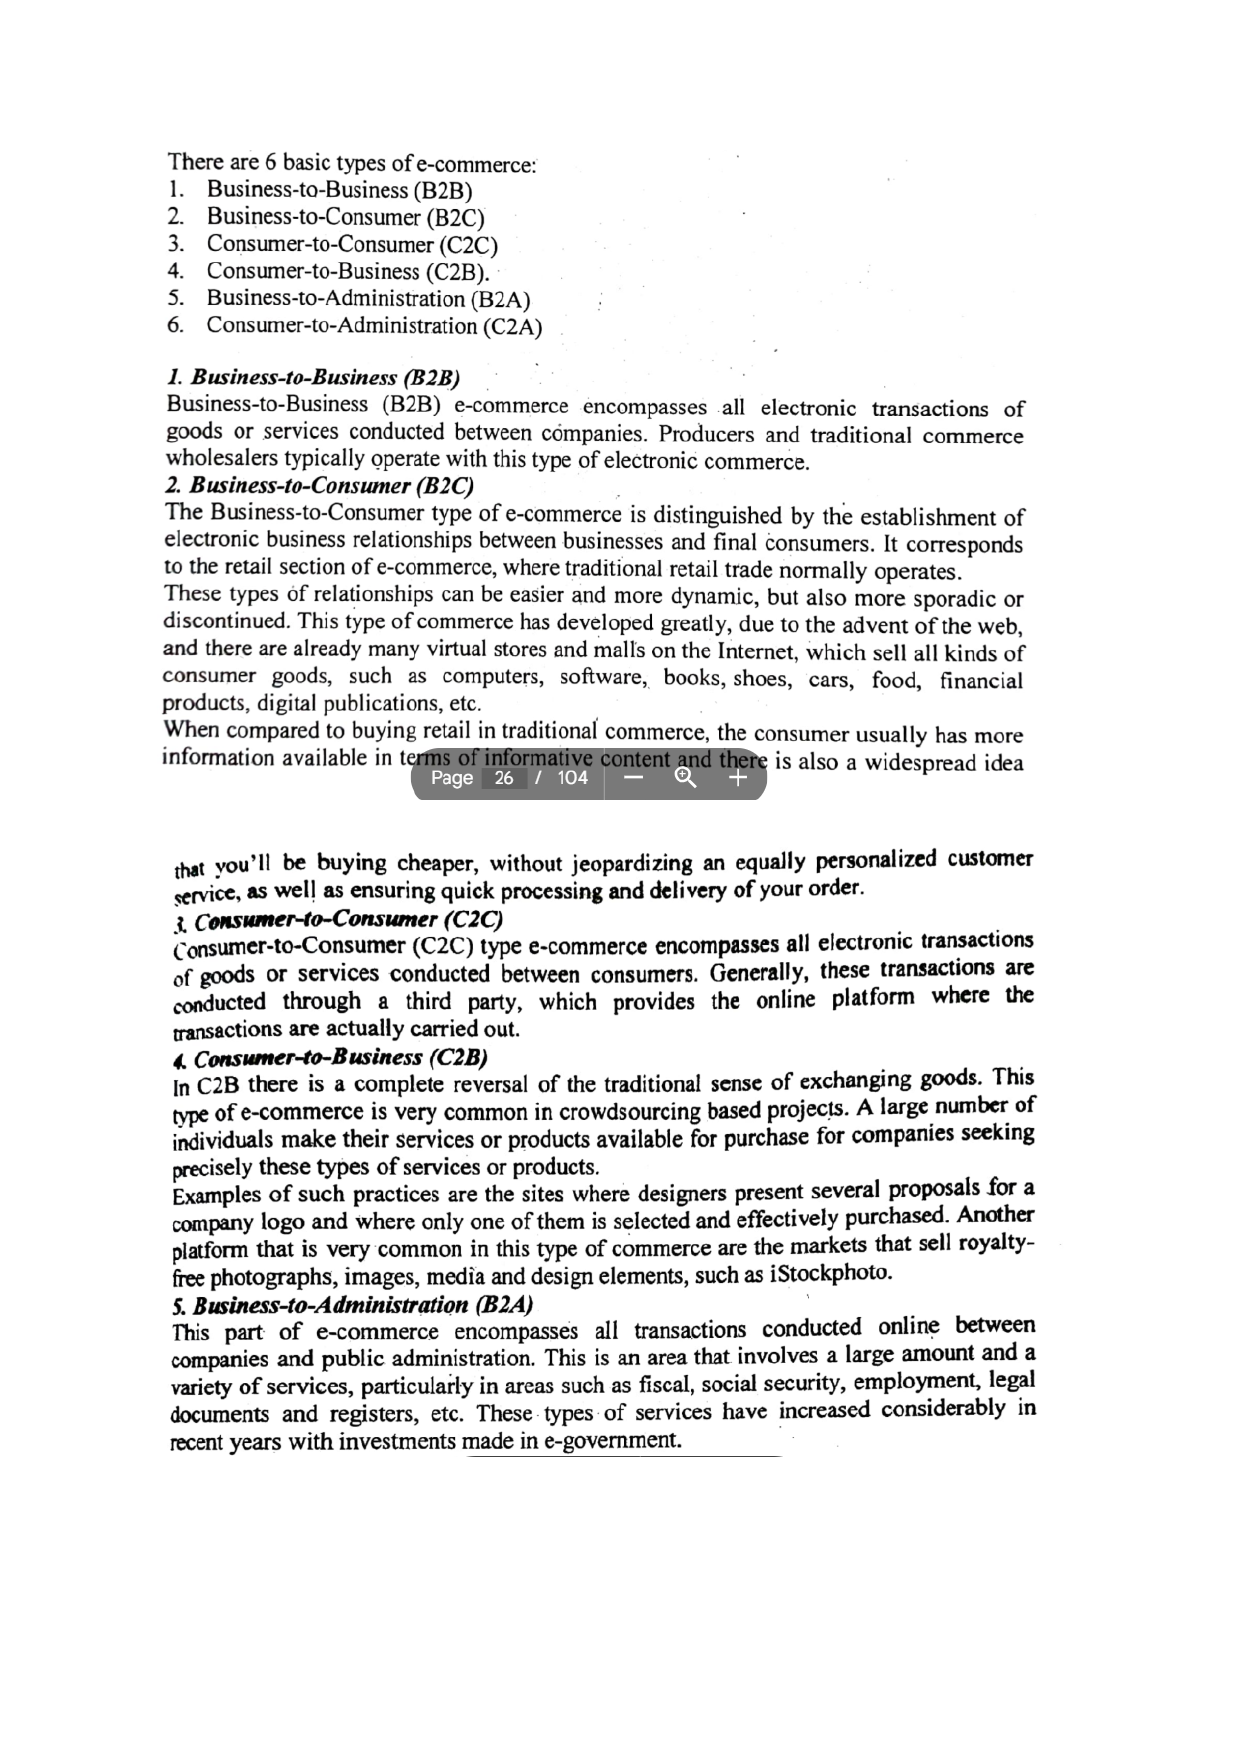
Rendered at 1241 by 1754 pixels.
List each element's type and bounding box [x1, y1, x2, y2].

picture [150, 150, 1091, 800]
picture [150, 821, 1091, 1457]
